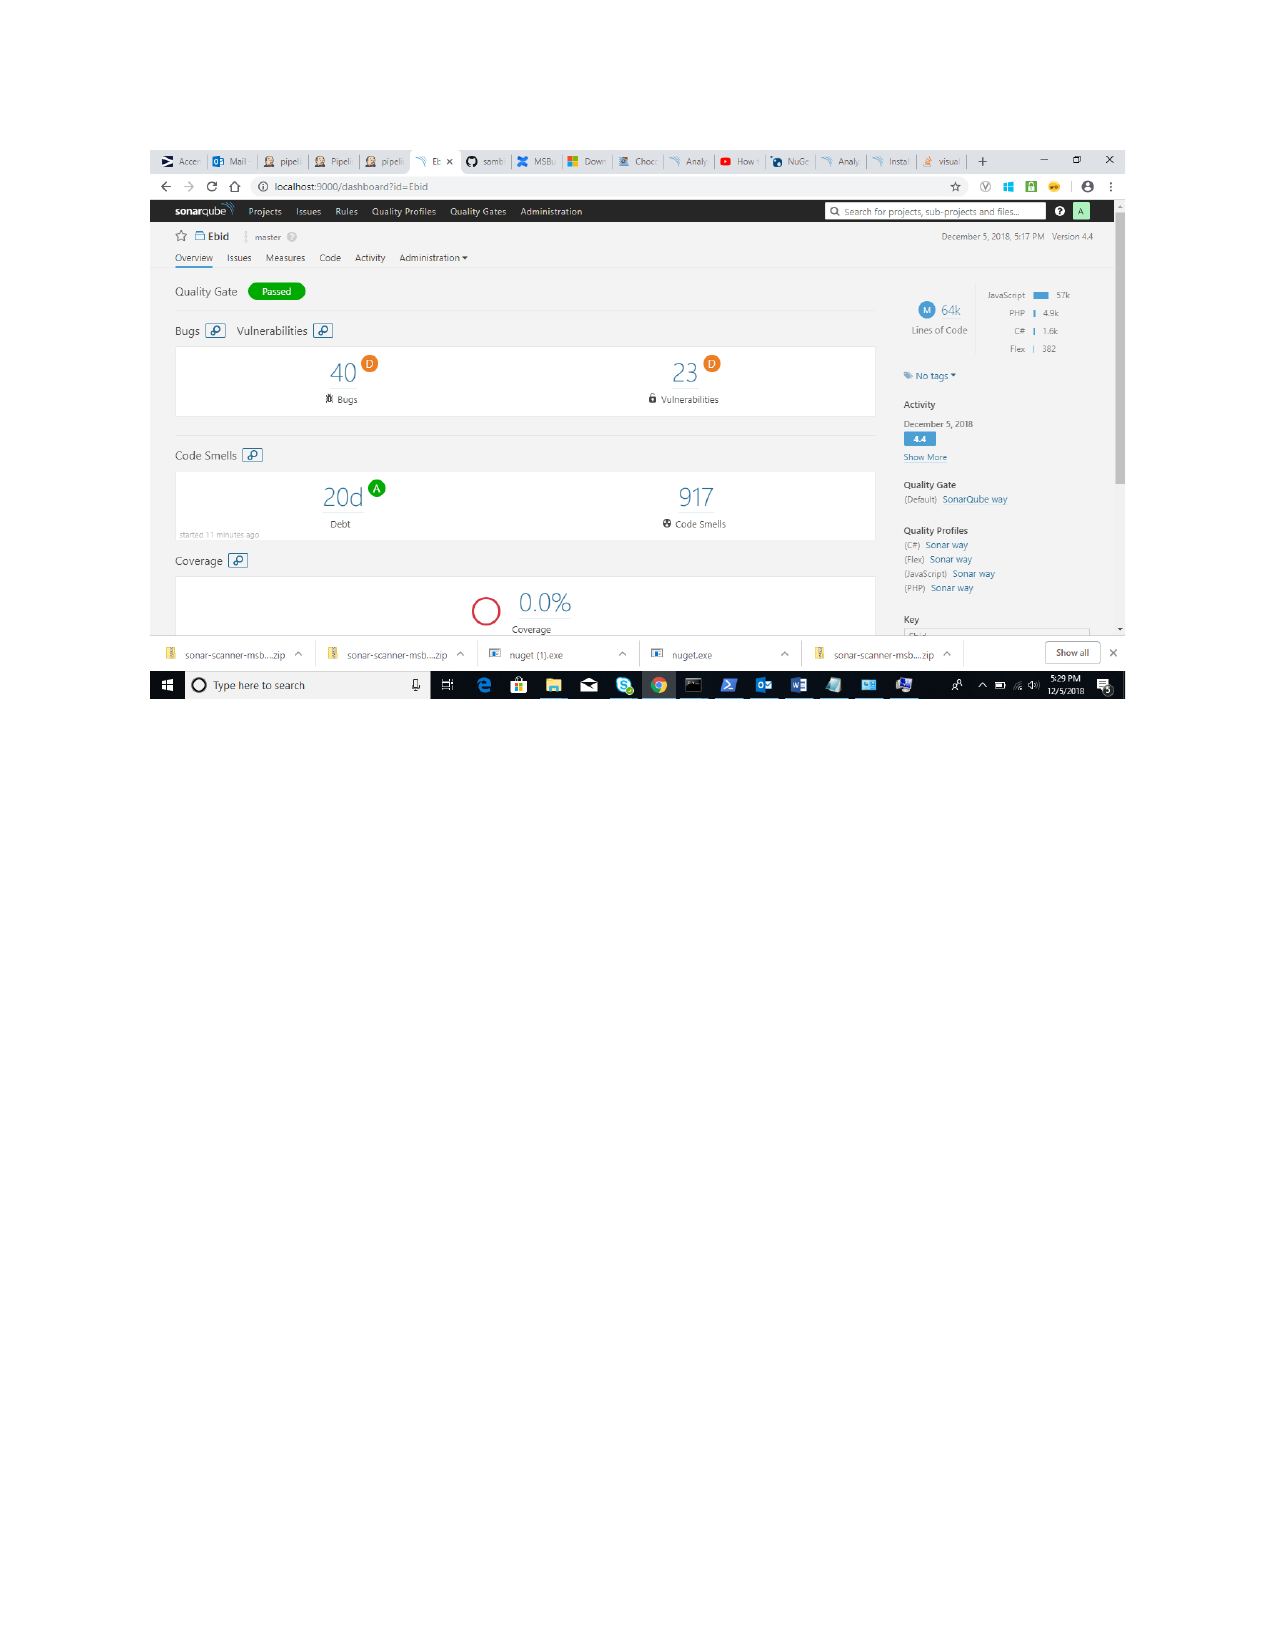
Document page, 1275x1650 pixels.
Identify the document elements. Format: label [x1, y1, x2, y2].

picture [150, 150, 1125, 699]
